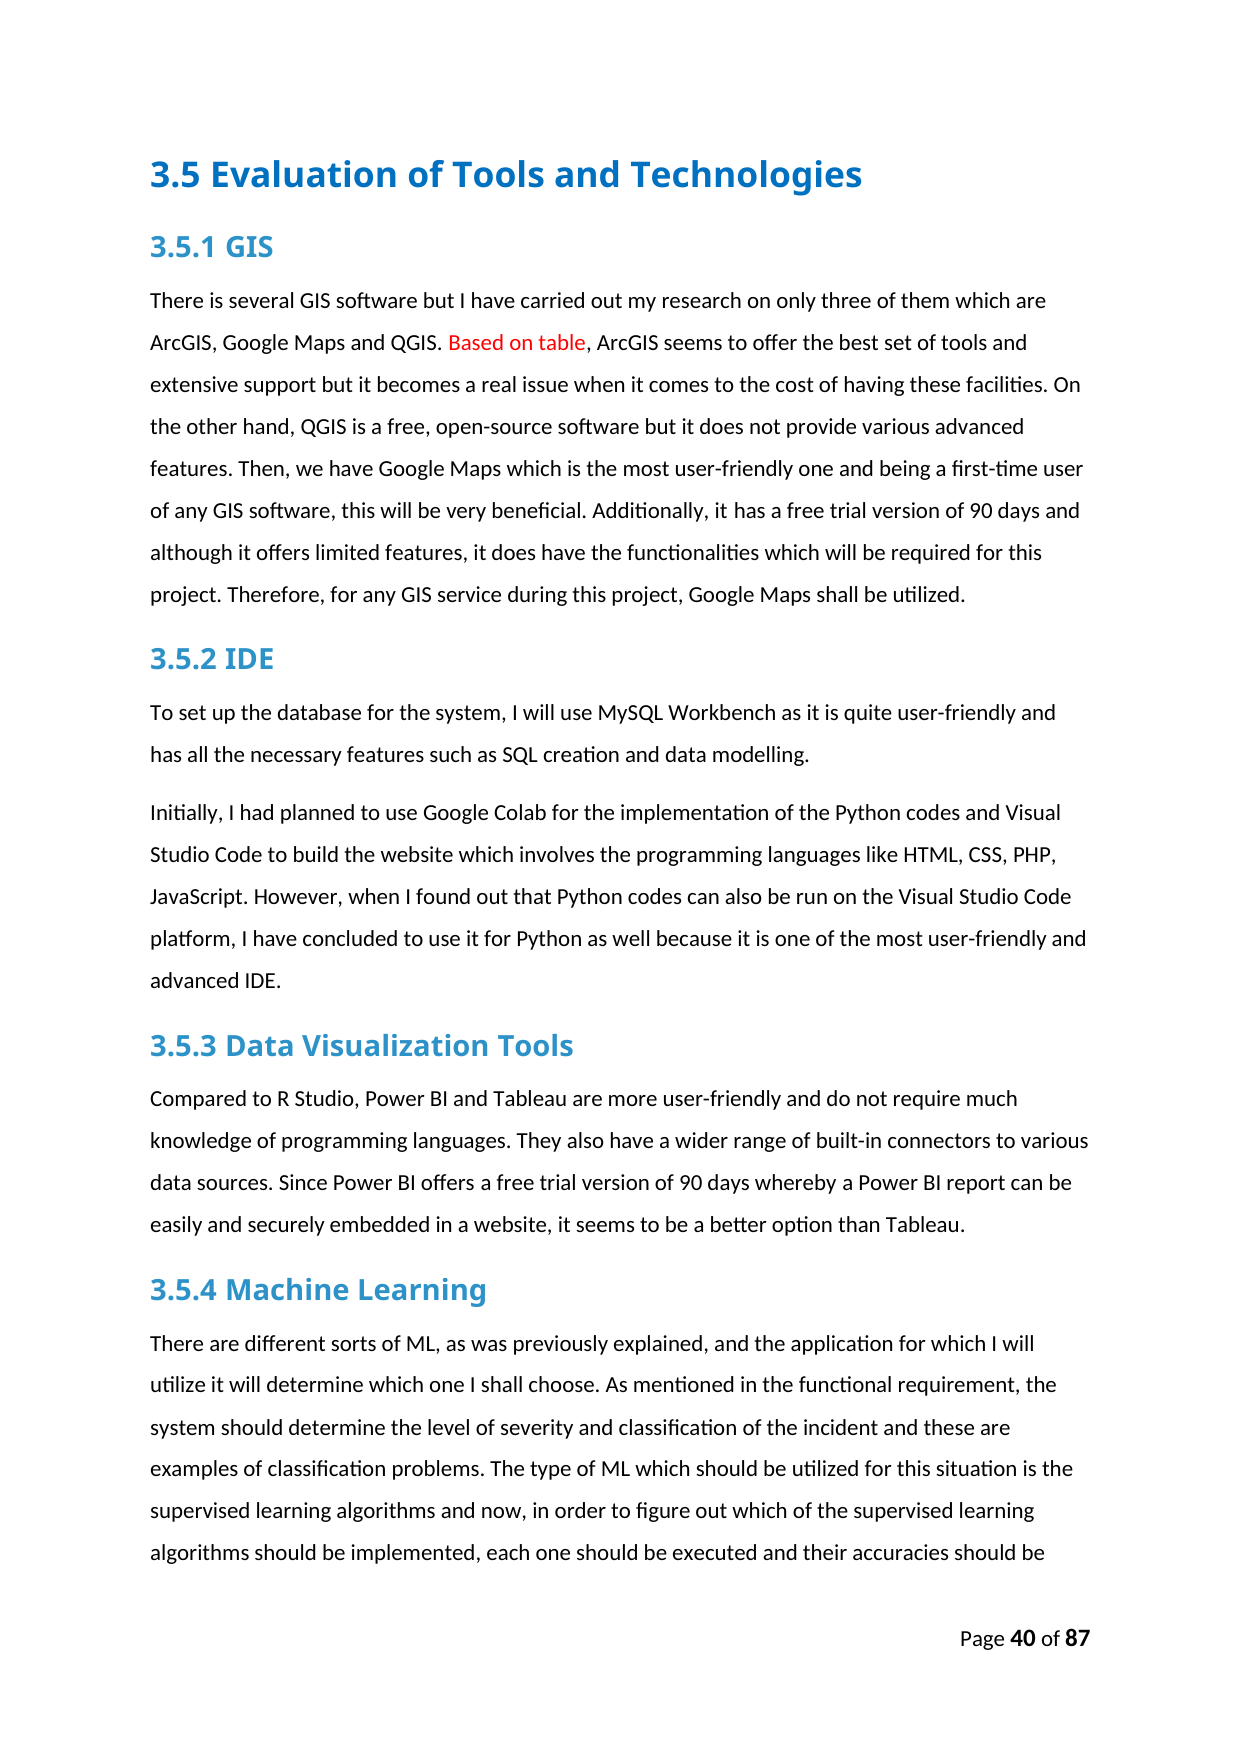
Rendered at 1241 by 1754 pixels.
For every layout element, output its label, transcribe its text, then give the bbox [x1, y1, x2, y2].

subtitle Data Visualization Tools [150, 1025, 1090, 1065]
text There is several GIS software but I have carried out my research on only three of them which are ArcGIS, Google Maps and QGIS. Based on table, ArcGIS seems to offer the best set of tools and extensive support but it becomes a real issue when it comes to the cost of having these facilities. On the other hand, QGIS is a free, open-source software but it does not provide various advanced features. Then, we have Google Maps which is the most user-friendly one and being a first-time user of any GIS software, this will be very beneficial. Additionally, it has a free trial version of 90 days and although it offers limited features, it does have the functionalities which will be required for this project. Therefore, for any GIS service during this project, Google Maps shall be utilized. [150, 286, 1090, 608]
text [150, 1329, 1090, 1567]
text Initially, I had planned to use Google Colab for the implementation of the Python codes and Visual Studio Code to build the website which involves the programming languages like HTML, CSS, PHP, JavaScript. However, when I found out that Python codes can also be run on the Visual Studio Code platform, I have concluded to use it for Python as well because it is one of the most user-friendly and advanced IDE. [150, 798, 1090, 994]
subtitle GIS [150, 226, 1090, 266]
subtitle Evaluation of Tools and Technologies [150, 150, 1090, 198]
subtitle Machine Learning [150, 1269, 1090, 1309]
subtitle IDE [150, 638, 1090, 678]
text To set up the database for the system, I will use MySQL Workbench as it is quite user-friendly and has all the necessary features such as SQL creation and data modelling. [150, 698, 1090, 768]
text Compared to R Studio, Power BI and Tableau are more user-friendly and do not require much knowledge of programming languages. They also have a wider range of built-in connectors to various data sources. Since Power BI offers a free trial version of 90 days whereby a Power BI report can be easily and securely embedded in a website, it seems to be a better option than Tableau. [150, 1084, 1090, 1238]
